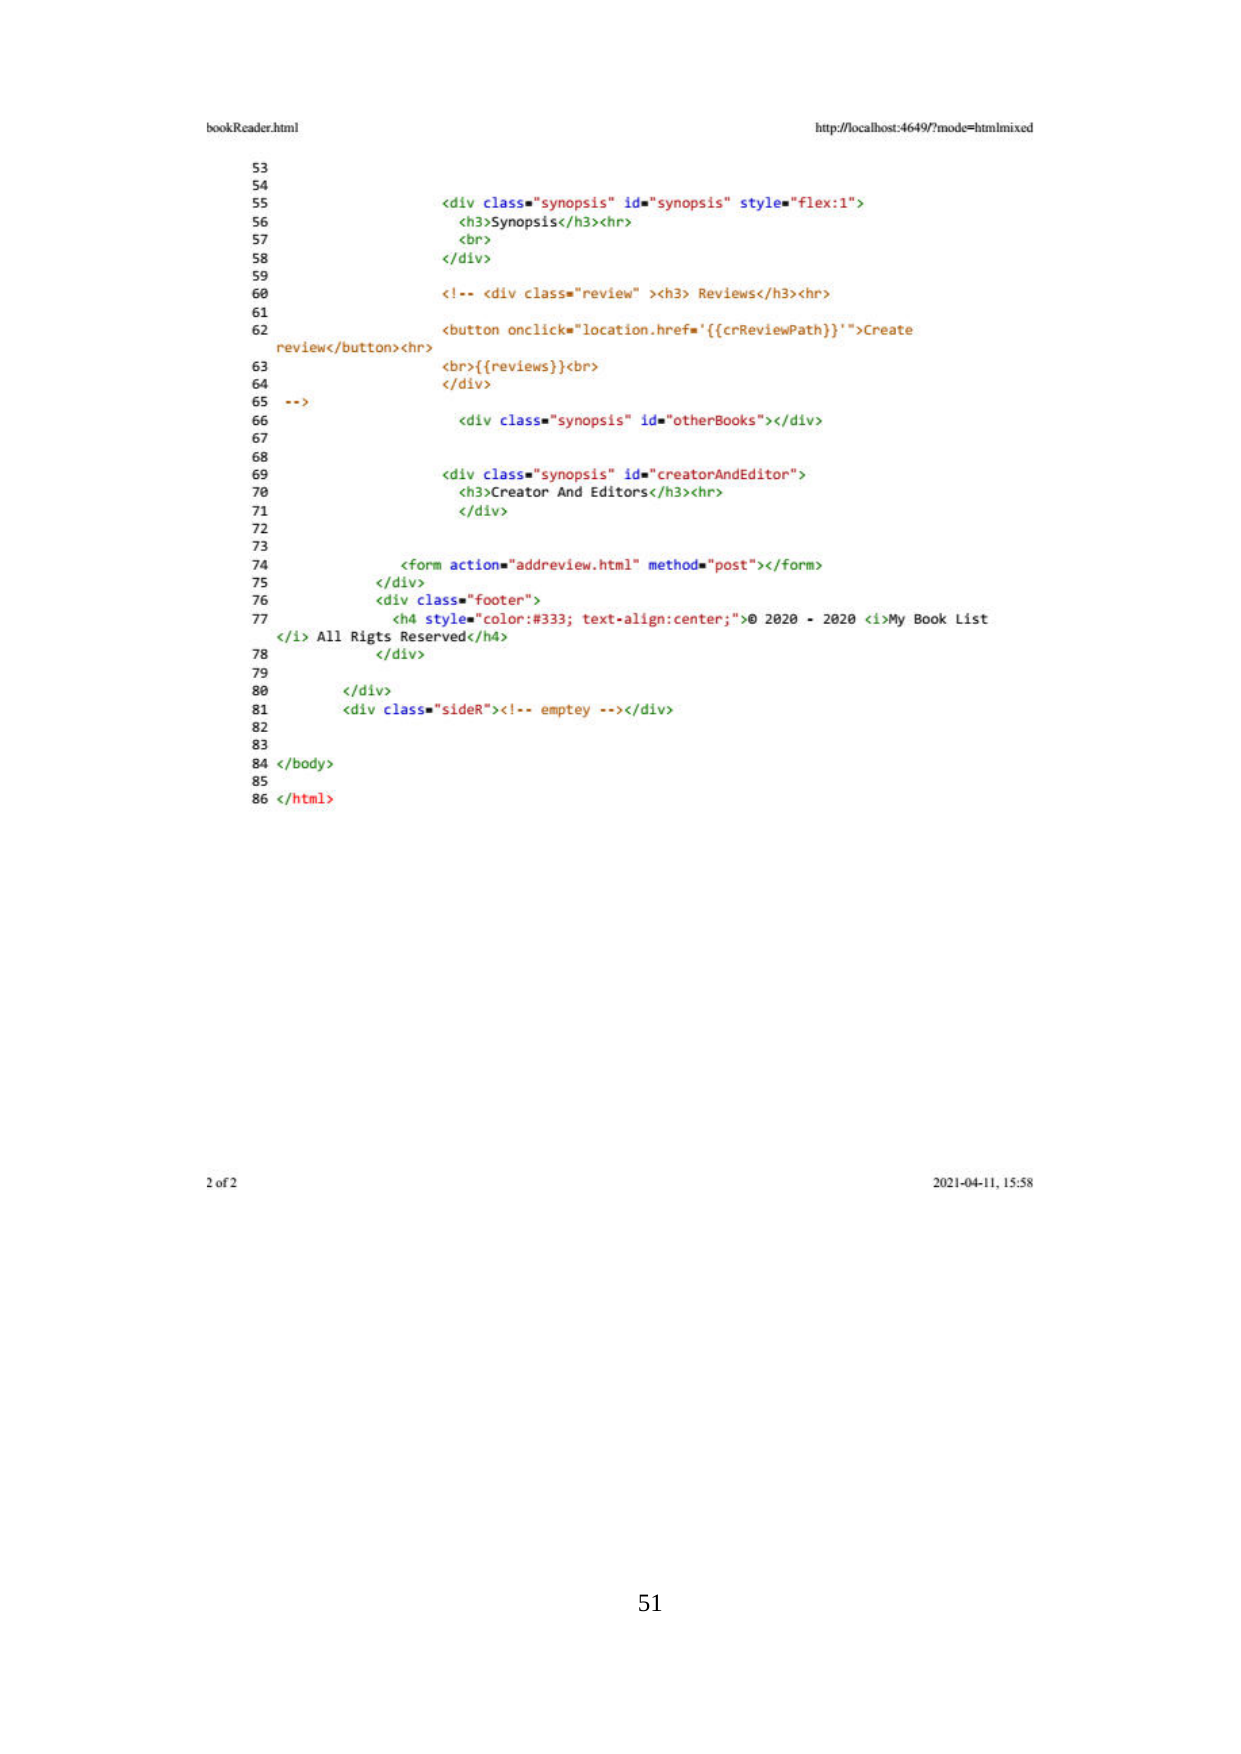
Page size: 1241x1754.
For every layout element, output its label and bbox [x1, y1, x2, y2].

picture [206, 120, 1034, 1190]
